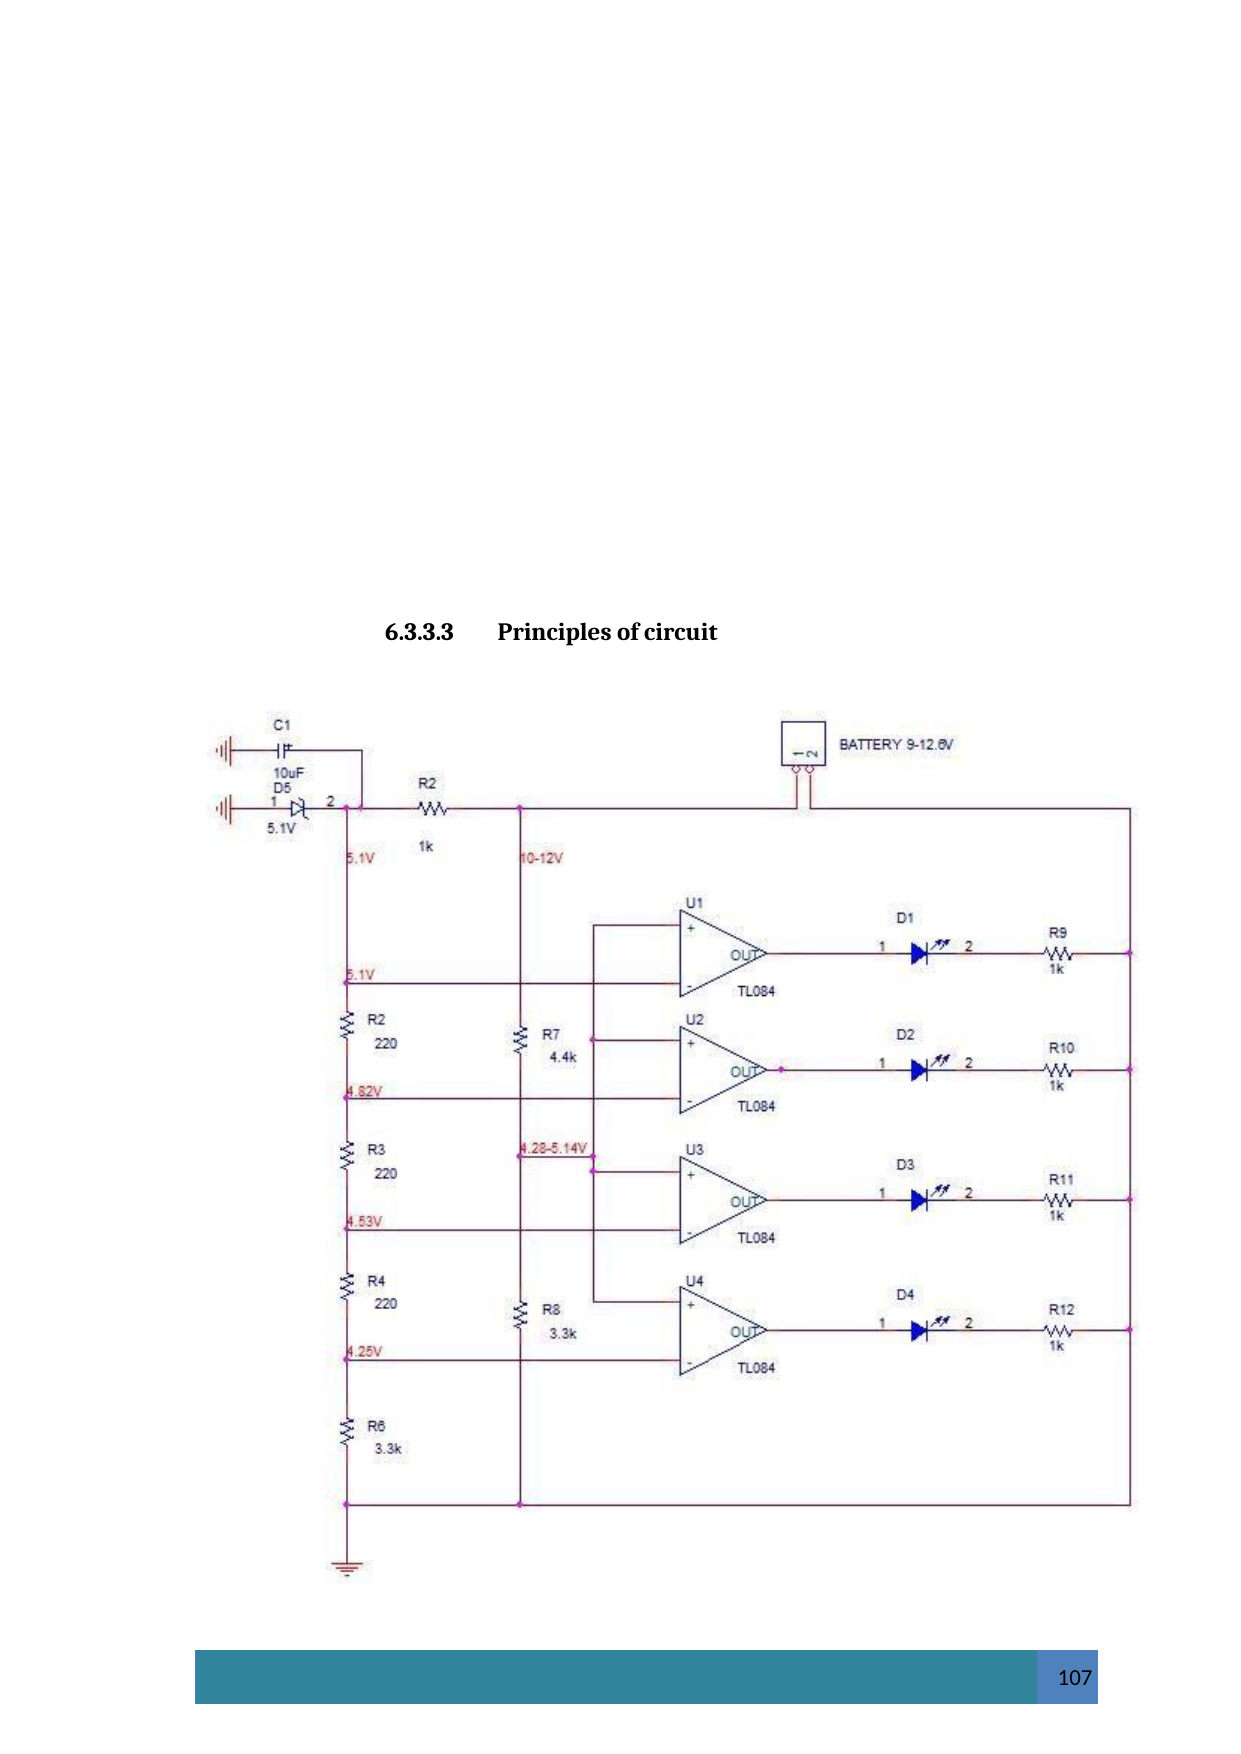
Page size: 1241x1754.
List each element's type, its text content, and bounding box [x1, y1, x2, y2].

picture [206, 710, 1182, 1596]
subtitle Principles of circuit [385, 618, 1122, 647]
